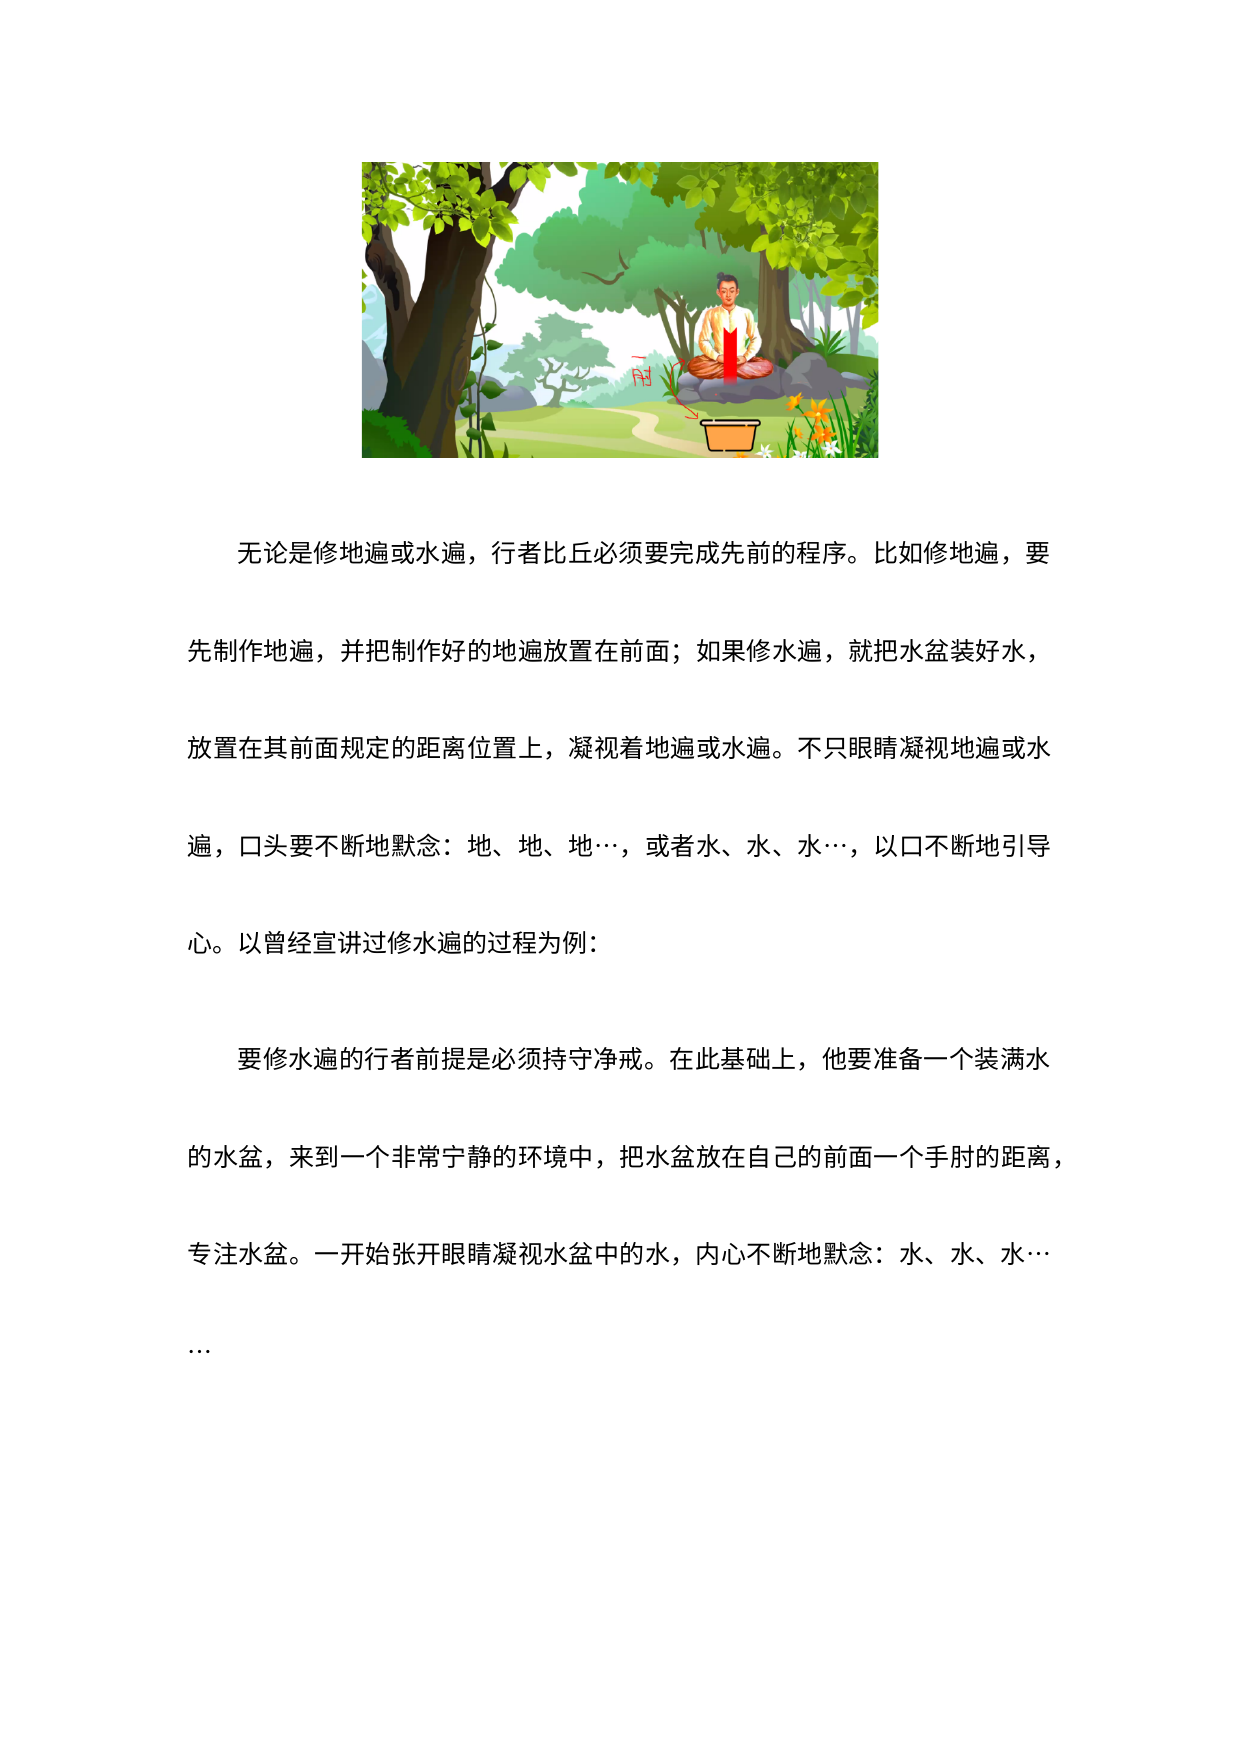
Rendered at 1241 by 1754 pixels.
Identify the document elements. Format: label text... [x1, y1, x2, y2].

picture [361, 162, 879, 458]
text 无论是修地遍或水遍，行者比丘必须要完成先前的程序。比如修地遍，要先制作地遍，并把制作好的地遍放置在前面；如果修水遍，就把水盆装好水，放置在其前面规定的距离位置上，凝视着地遍或水遍。不只眼睛凝视地遍或水遍，口头要不断地默念：地、地、地…，或者水、水、水…，以口不断地引导心。以曾经宣讲过修水遍的过程为例： [187, 519, 1053, 974]
text 要修水遍的行者前提是必须持守净戒。在此基础上，他要准备一个装满水的水盆，来到一个非常宁静的环境中，把水盆放在自己的前面一个手肘的距离，专注水盆。一开始张开眼睛凝视水盆中的水，内心不断地默念：水、水、水…… [187, 1025, 1053, 1383]
